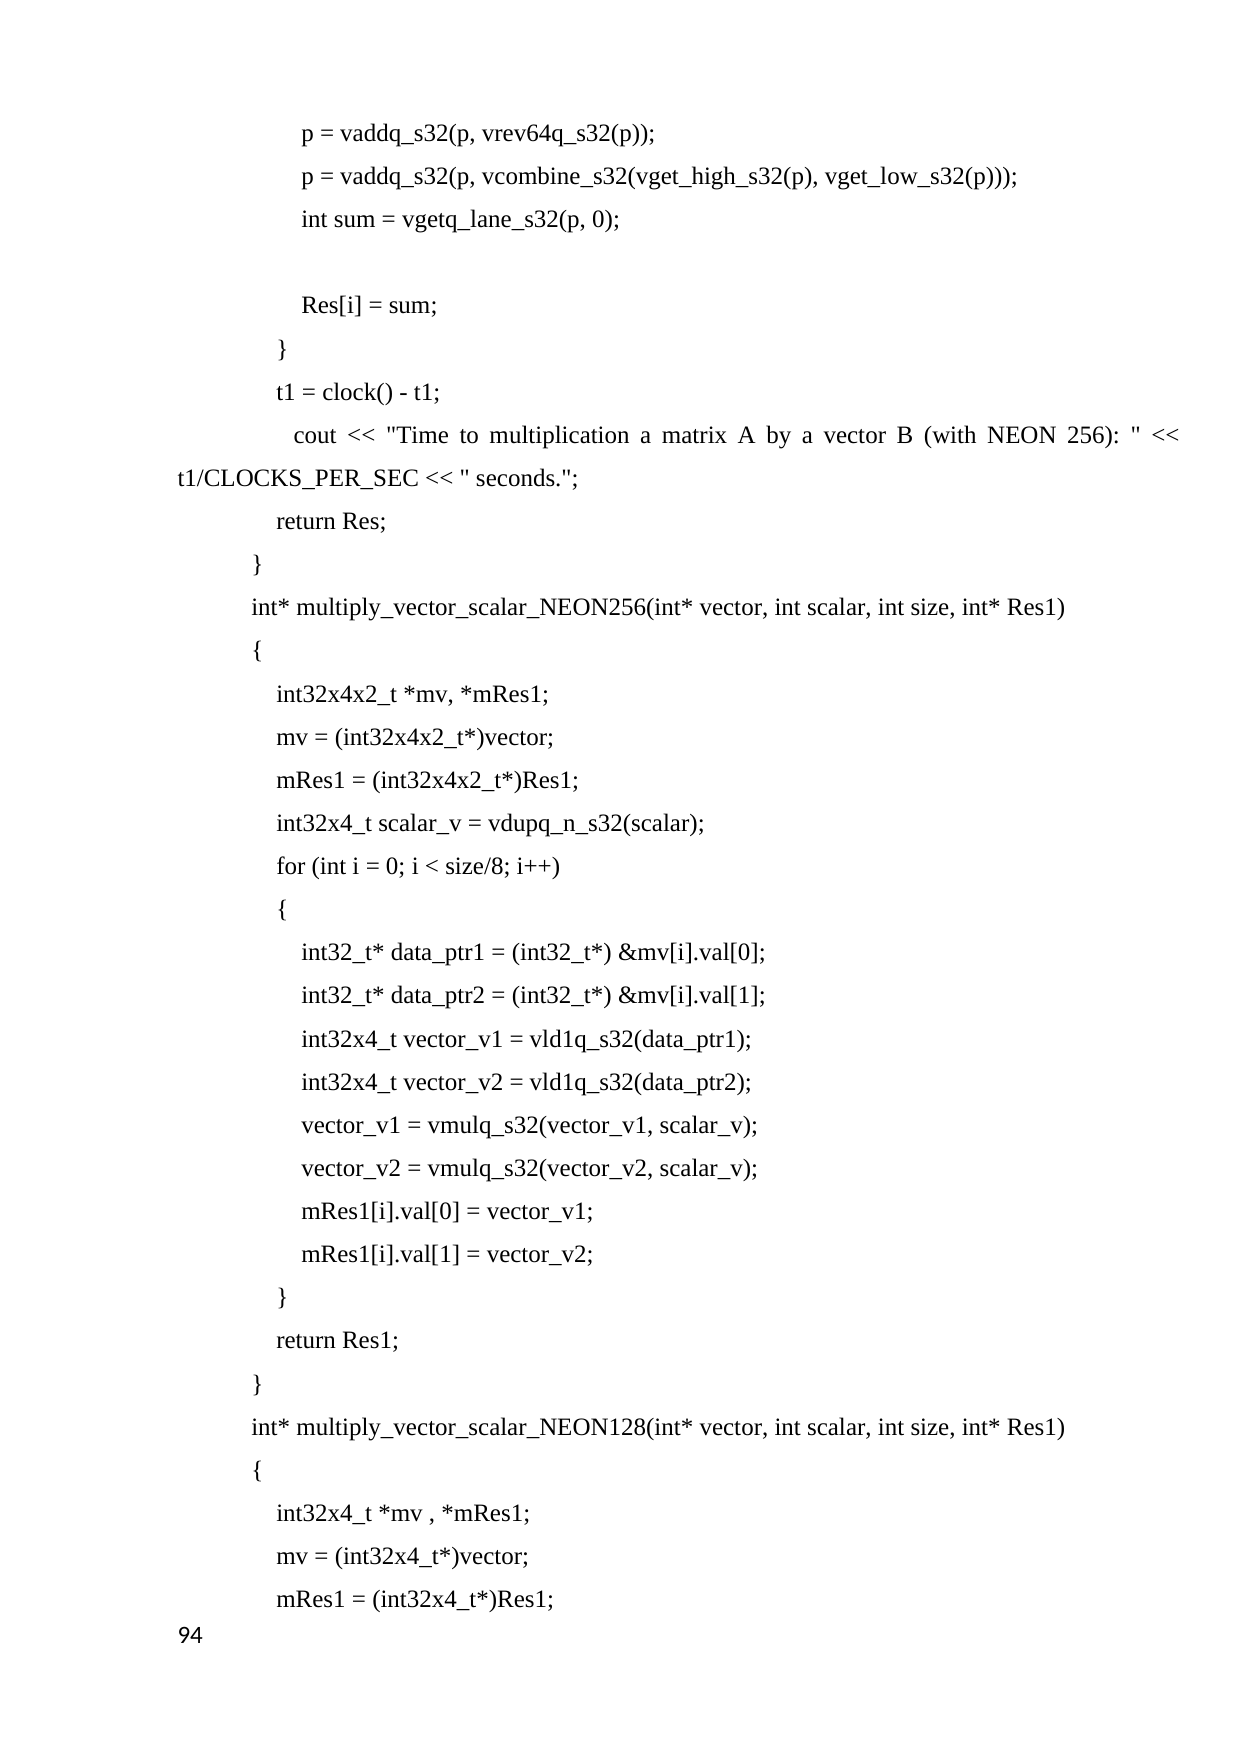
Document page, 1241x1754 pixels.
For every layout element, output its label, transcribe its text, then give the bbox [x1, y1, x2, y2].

text int32x4x2_t *mv, *mRes1; [177, 679, 1181, 707]
text for (int i = 0; i < size/8; i++) [177, 851, 1181, 880]
text mRes1[i].val[1] = vector_v2; [177, 1239, 1181, 1268]
text } [177, 1369, 1181, 1397]
text int32x4_t scalar_v = vdupq_n_s32(scalar); [177, 808, 1181, 837]
text mRes1[i].val[0] = vector_v1; [177, 1196, 1181, 1225]
text int32x4_t *mv , *mRes1; [177, 1498, 1181, 1527]
text int sum = vgetq_lane_s32(p, 0); [177, 204, 1181, 233]
text int* multiply_vector_scalar_NEON128(int* vector, int scalar, int size, int* Res1) [177, 1412, 1181, 1441]
text cout << "Time to multiplication a matrix A by a vector B (with NEON 256): " << t1/CLOCKS_PER_SEC << " seconds."; [177, 420, 1181, 492]
text return Res; [177, 506, 1181, 535]
text } [177, 334, 1181, 362]
text vector_v2 = vmulq_s32(vector_v2, scalar_v); [177, 1153, 1181, 1182]
text { [177, 636, 1181, 664]
text int32x4_t vector_v2 = vld1q_s32(data_ptr2); [177, 1067, 1181, 1096]
text int32_t* data_ptr2 = (int32_t*) &mv[i].val[1]; [177, 981, 1181, 1009]
text int32x4_t vector_v1 = vld1q_s32(data_ptr1); [177, 1024, 1181, 1052]
text mRes1 = (int32x4x2_t*)Res1; [177, 765, 1181, 794]
text { [177, 1455, 1181, 1484]
text } [177, 1282, 1181, 1311]
text } [177, 549, 1181, 578]
text mRes1 = (int32x4_t*)Res1; [177, 1584, 1181, 1613]
text mv = (int32x4_t*)vector; [177, 1541, 1181, 1570]
text Res[i] = sum; [177, 291, 1181, 319]
text int* multiply_vector_scalar_NEON256(int* vector, int scalar, int size, int* Res1) [177, 592, 1181, 621]
text vector_v1 = vmulq_s32(vector_v1, scalar_v); [177, 1110, 1181, 1139]
text { [177, 894, 1181, 923]
text return Res1; [177, 1326, 1181, 1354]
text p = vaddq_s32(p, vrev64q_s32(p)); [177, 118, 1181, 147]
text int32_t* data_ptr1 = (int32_t*) &mv[i].val[0]; [177, 937, 1181, 966]
text t1 = clock() - t1; [177, 377, 1181, 406]
text p = vaddq_s32(p, vcombine_s32(vget_high_s32(p), vget_low_s32(p))); [177, 161, 1181, 190]
text mv = (int32x4x2_t*)vector; [177, 722, 1181, 751]
